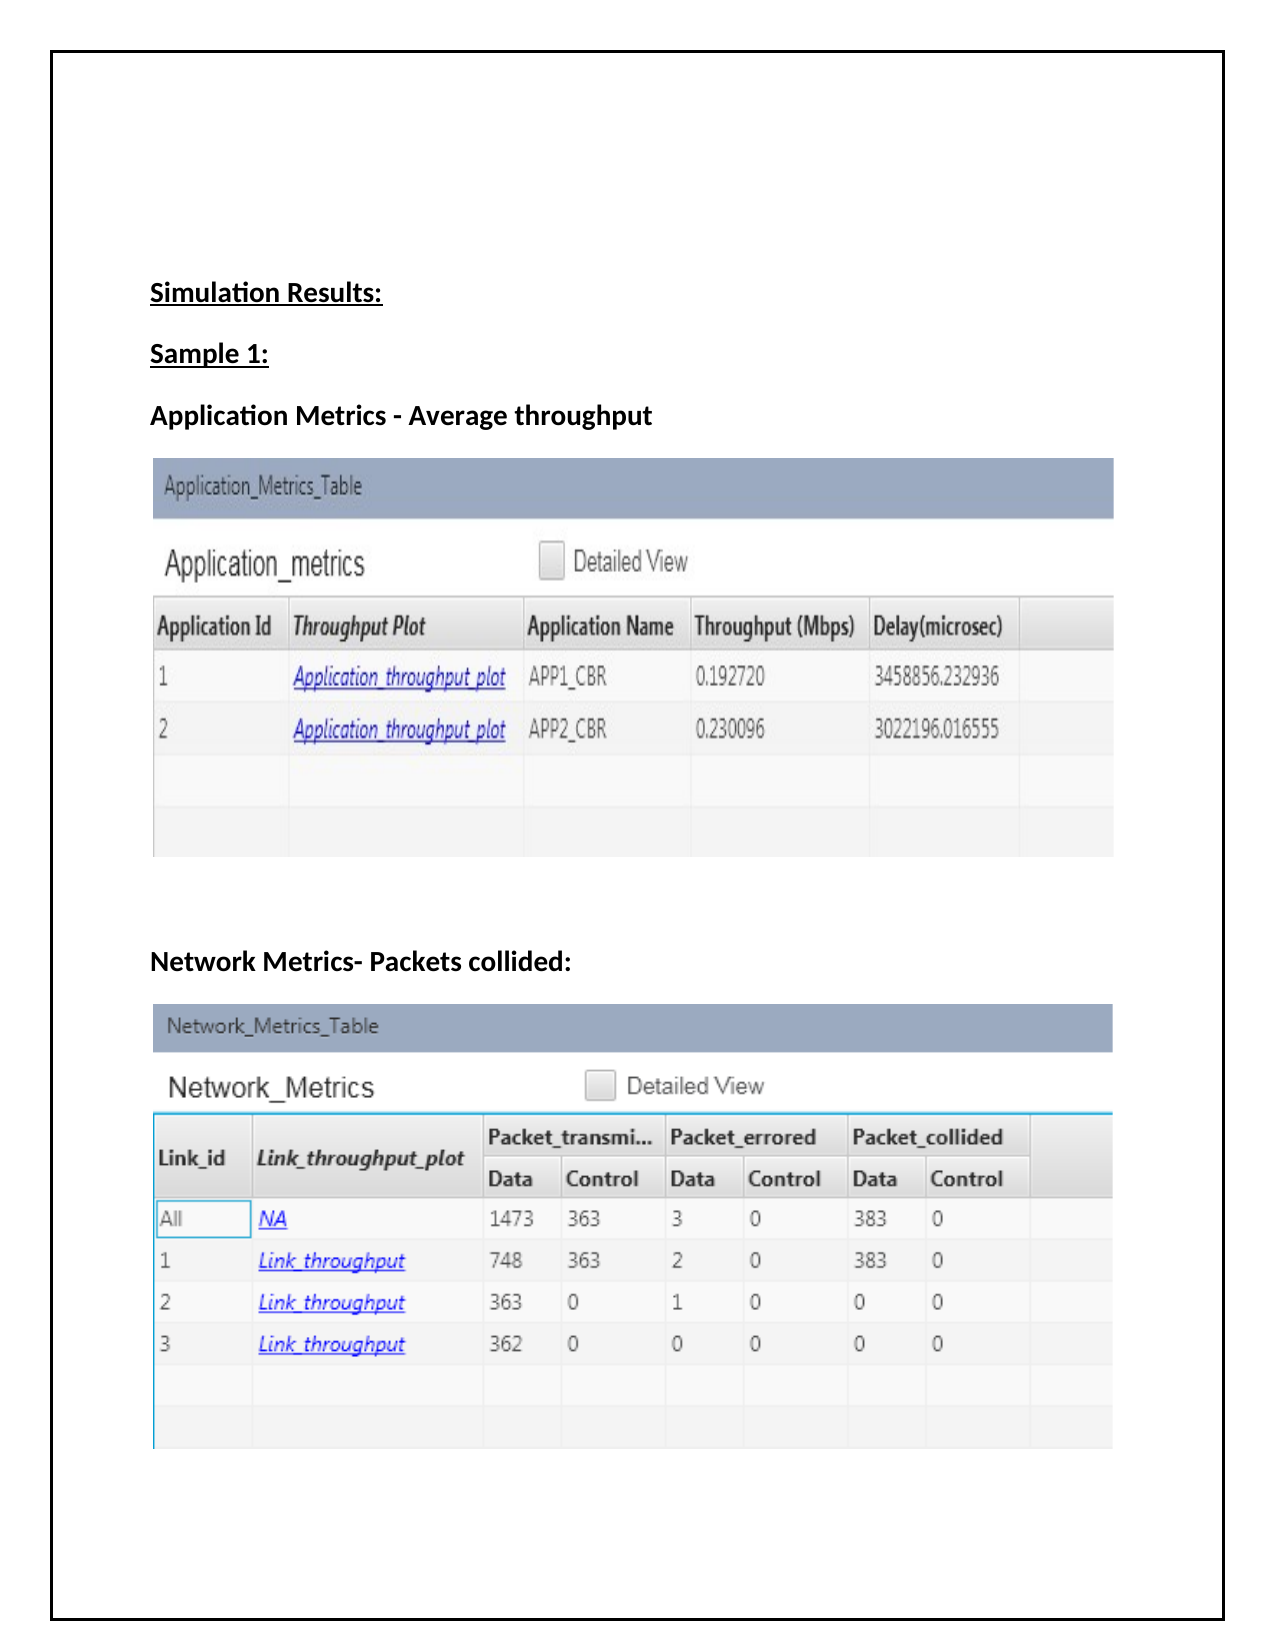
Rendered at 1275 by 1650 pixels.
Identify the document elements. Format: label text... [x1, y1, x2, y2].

picture [153, 1004, 1113, 1449]
picture [153, 458, 1114, 857]
text Application Metrics - Average throughput [150, 397, 1152, 433]
text Sample 1: [150, 335, 1152, 371]
text Network Metrics- Packets collided: [150, 943, 1152, 979]
text Simulation Results: [150, 274, 1152, 309]
